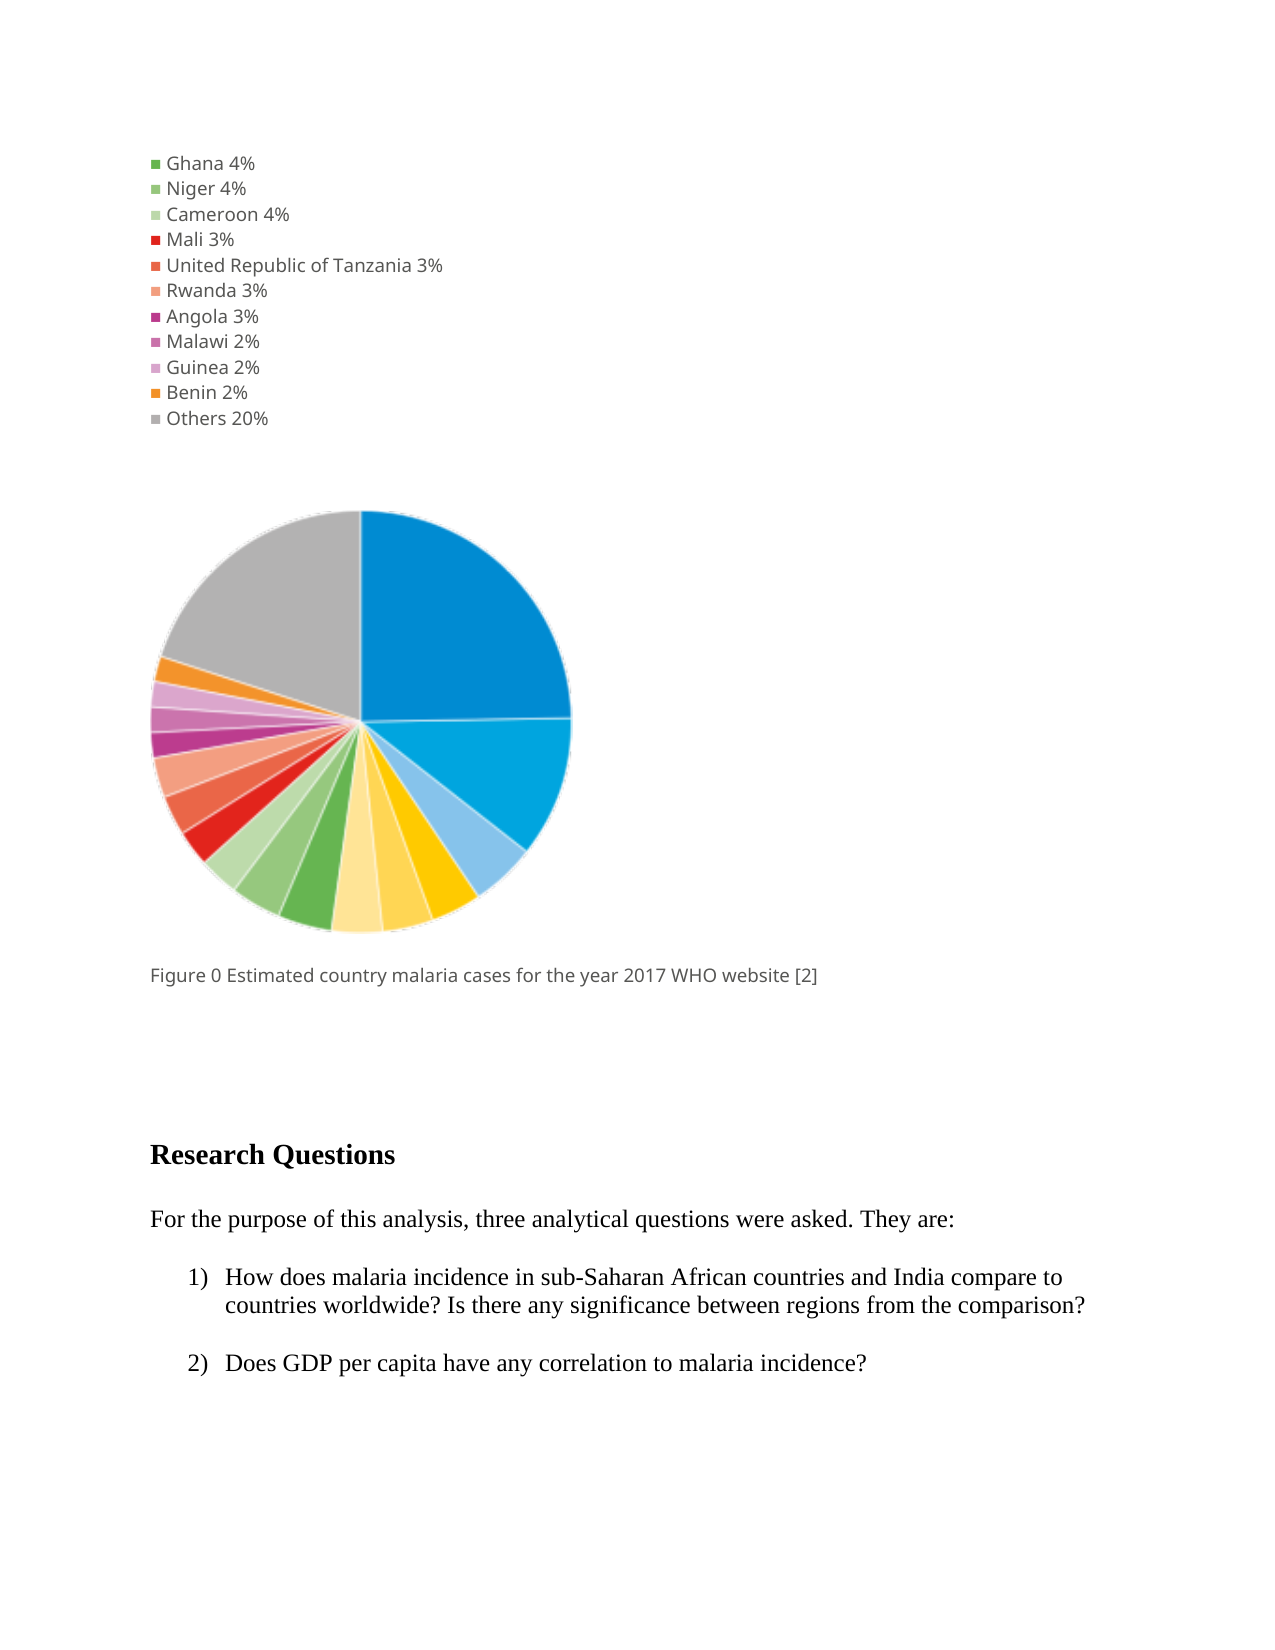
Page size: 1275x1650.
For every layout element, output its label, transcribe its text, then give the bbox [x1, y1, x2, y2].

list Does GDP per capita have any correlation to malaria incidence? [187, 1348, 1125, 1377]
text Figure 0 Estimated country malaria cases for the year 2017 WHO website [2] [150, 963, 1125, 1017]
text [150, 150, 1125, 431]
list How does malaria incidence in sub-Saharan African countries and India compare to countries worldwide? Is there any significance between regions from the comparison? [187, 1262, 1125, 1319]
text Research Questions [150, 1137, 1125, 1171]
picture [150, 510, 573, 934]
text For the purpose of this analysis, three analytical questions were asked. They are: [150, 1204, 1125, 1233]
